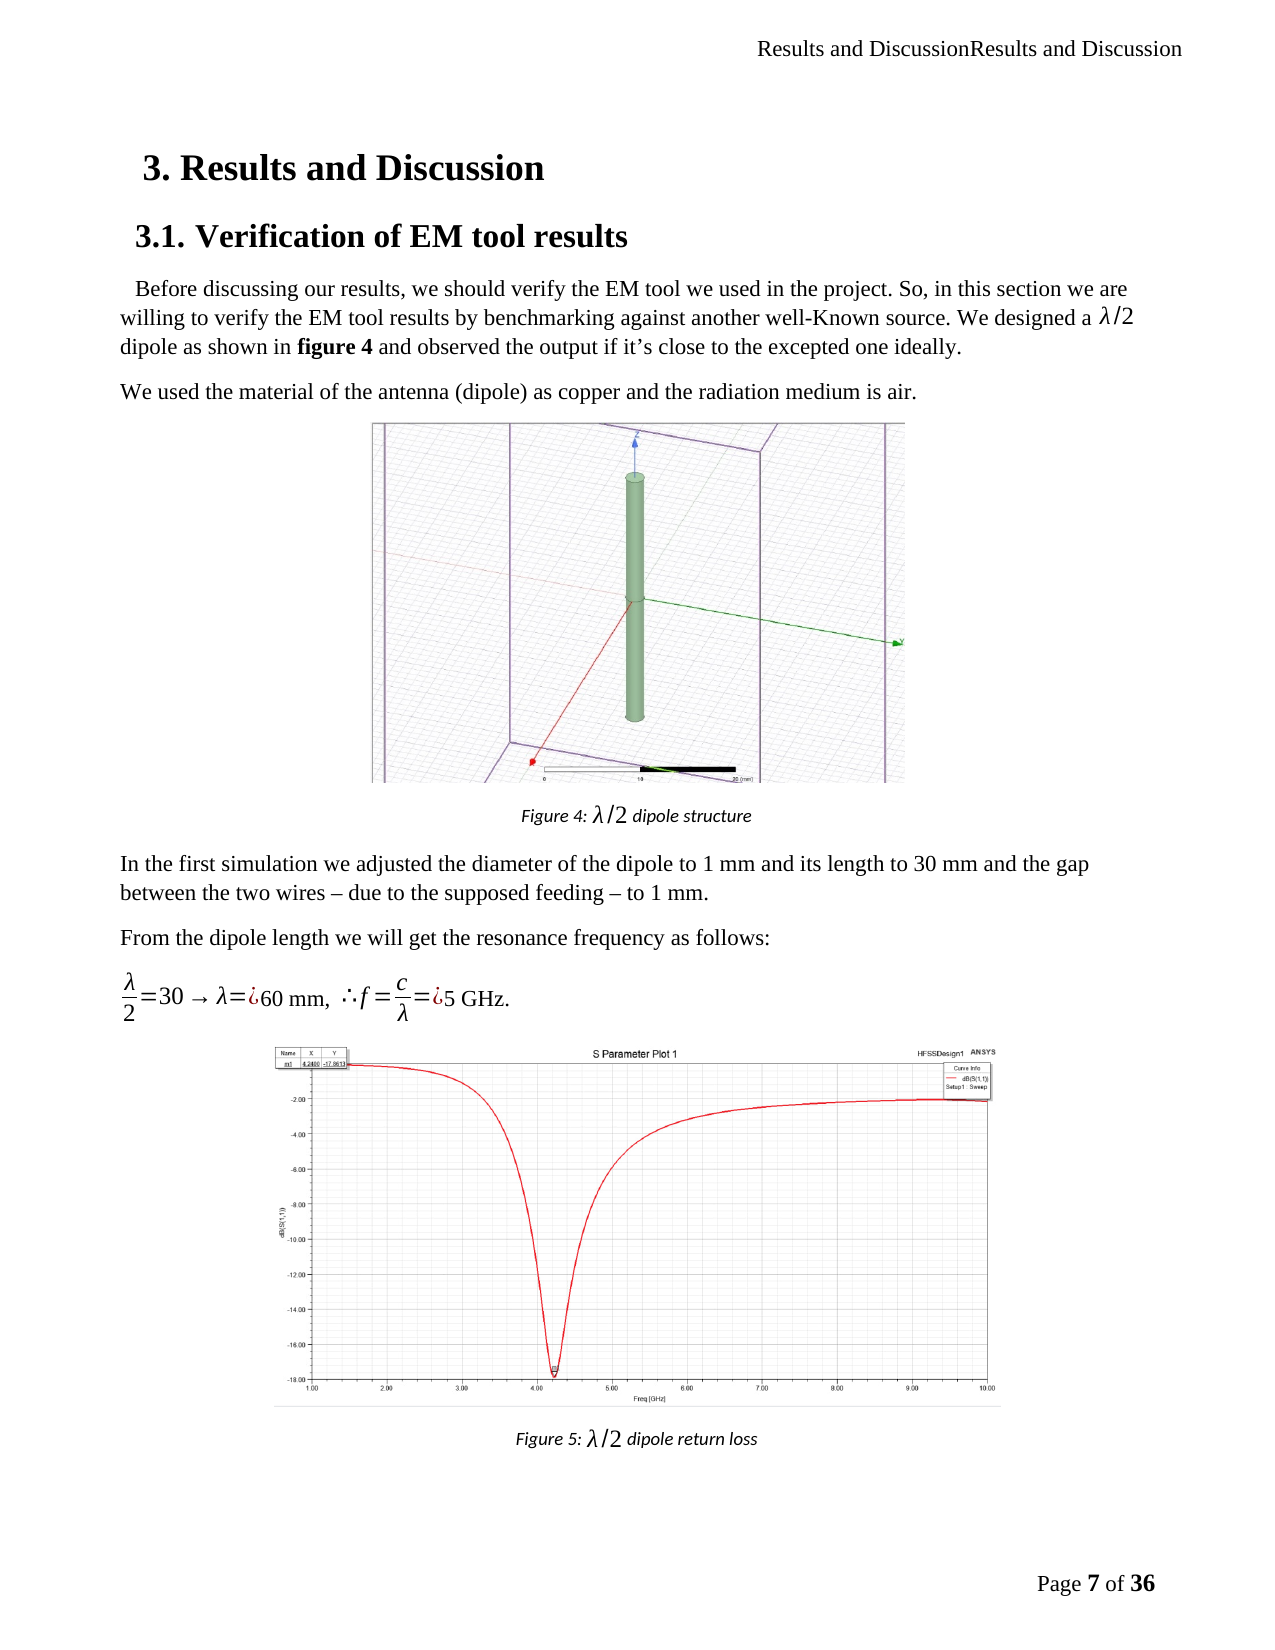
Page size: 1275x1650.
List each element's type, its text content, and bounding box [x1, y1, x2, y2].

text Figure 4: dipole structure [120, 802, 1155, 829]
picture [370, 422, 905, 783]
text From the dipole length we will get the resonance frequency as follows: [120, 924, 1155, 950]
subtitle Results and Discussion [142, 145, 1155, 188]
text In the first simulation we adjusted the diameter of the dipole to 1 mm and its length to 30 mm and the gap between the two wires – due to the supposed feeding – to 1 mm. [120, 850, 1155, 905]
text Figure 5: dipole return loss [120, 1425, 1155, 1453]
subtitle Verification of EM tool results [135, 217, 1155, 255]
text We used the material of the antenna (dipole) as copper and the radiation medium is air. [120, 378, 1155, 404]
picture [274, 1046, 1001, 1407]
text 60 mm, 5 GHz. [120, 969, 1155, 1028]
text Before discussing our results, we should verify the EM tool we used in the project. So, in this section we are willing to verify the EM tool results by benchmarking against another well-Known source. We designed a dipole as shown in figure 4 and observed the output if it’s close to the excepted one ideally. [120, 274, 1155, 359]
